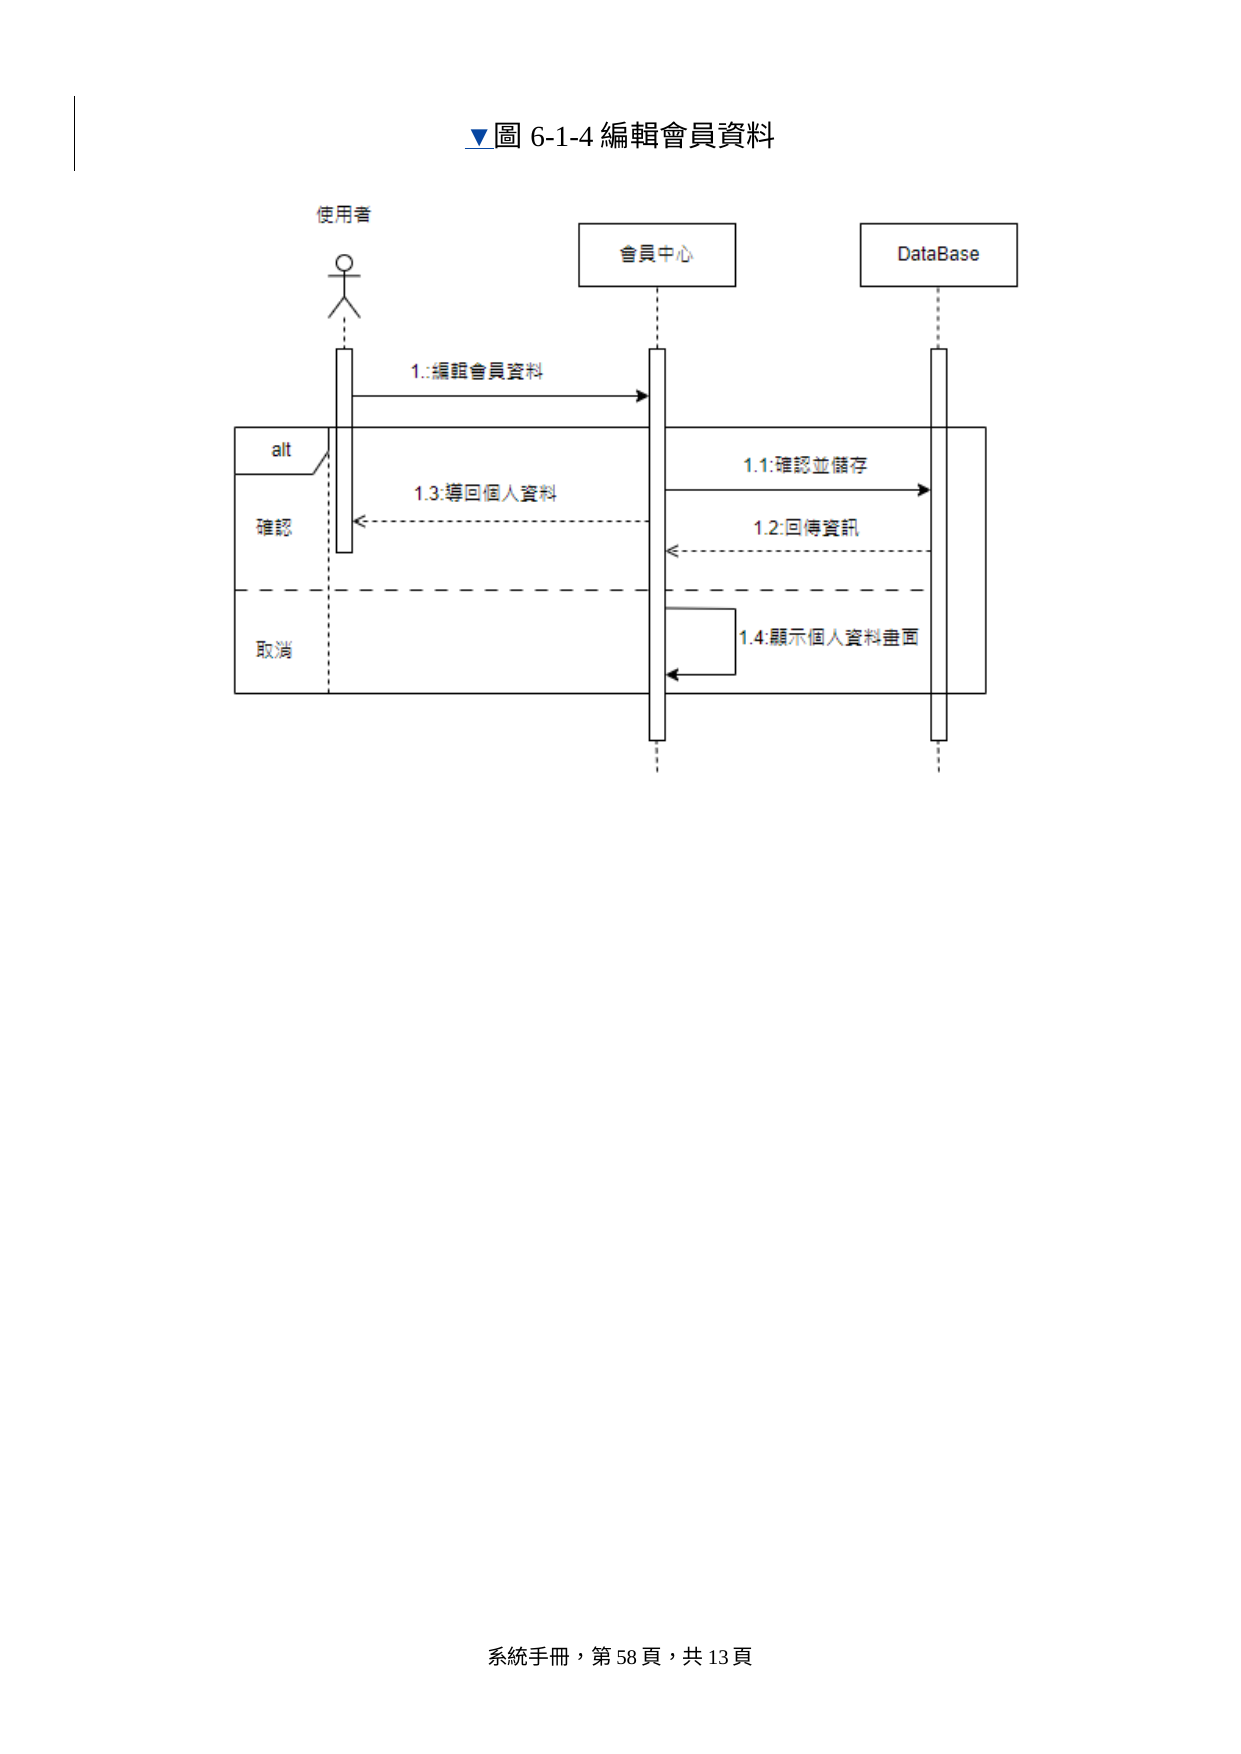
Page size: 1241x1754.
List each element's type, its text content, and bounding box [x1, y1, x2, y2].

text 圖 6-1-4 編輯會員資料 [89, 96, 1152, 171]
picture [203, 170, 1037, 787]
